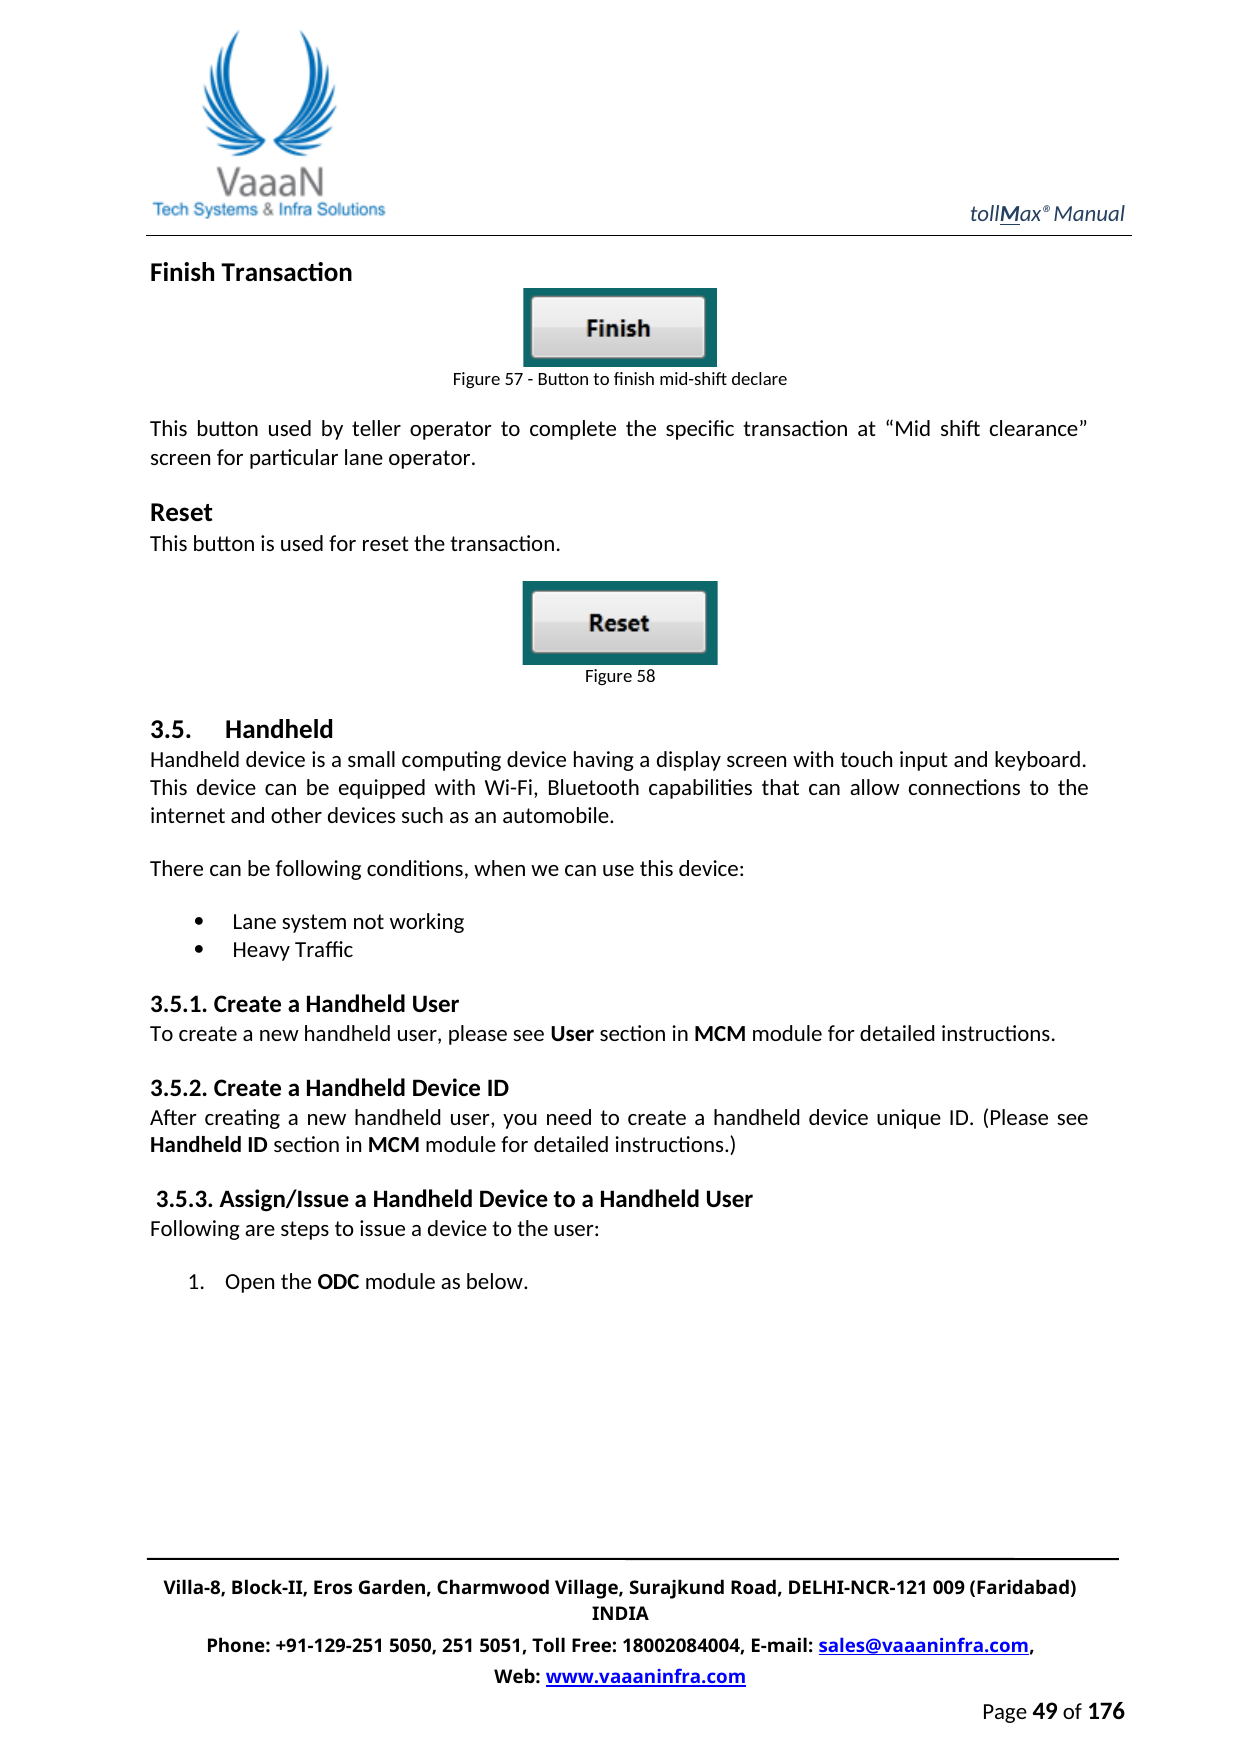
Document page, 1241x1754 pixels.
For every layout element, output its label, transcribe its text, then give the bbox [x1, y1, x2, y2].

text To create a new handheld user, please see User section in MCM module for detailed instructions. [150, 1019, 1090, 1047]
subtitle 3.5.2. Create a Handheld Device ID [150, 1072, 1090, 1103]
list Lane system not working [195, 907, 1090, 936]
subtitle 3.5.3. Assign/Issue a Handheld Device to a Handheld User [150, 1184, 1090, 1214]
subtitle Handheld [150, 712, 1090, 745]
text Handheld device is a small computing device having a display screen with touch input and keyboard. This device can be equipped with Wi-Fi, Bluetooth capabilities that can allow connections to the internet and other devices such as an automobile. [150, 745, 1090, 829]
list Open the ODC module as below. [187, 1267, 1090, 1295]
text Figure 58 [150, 664, 1090, 687]
text Figure 57 - Button to finish mid-shift declare [150, 367, 1090, 389]
text After creating a new handheld user, you need to create a handheld device unique ID. (Please see Handheld ID section in MCM module for detailed instructions.) [150, 1103, 1090, 1159]
picture [150, 28, 389, 222]
text Reset [150, 496, 1090, 529]
text There can be following conditions, when we can use this device: [150, 854, 1090, 882]
picture [522, 581, 718, 665]
list Heavy Traffic [195, 936, 1090, 963]
text Finish Transaction [150, 256, 1090, 288]
text This button used by teller operator to complete the specific transaction at “Mid shift clearance” screen for particular lane operator. [150, 414, 1090, 471]
subtitle 3.5.1. Create a Handheld User [150, 988, 1090, 1019]
text Following are steps to issue a device to the user: [150, 1214, 1090, 1242]
text This button is used for reset the transaction. [150, 529, 1090, 557]
picture [523, 288, 717, 367]
